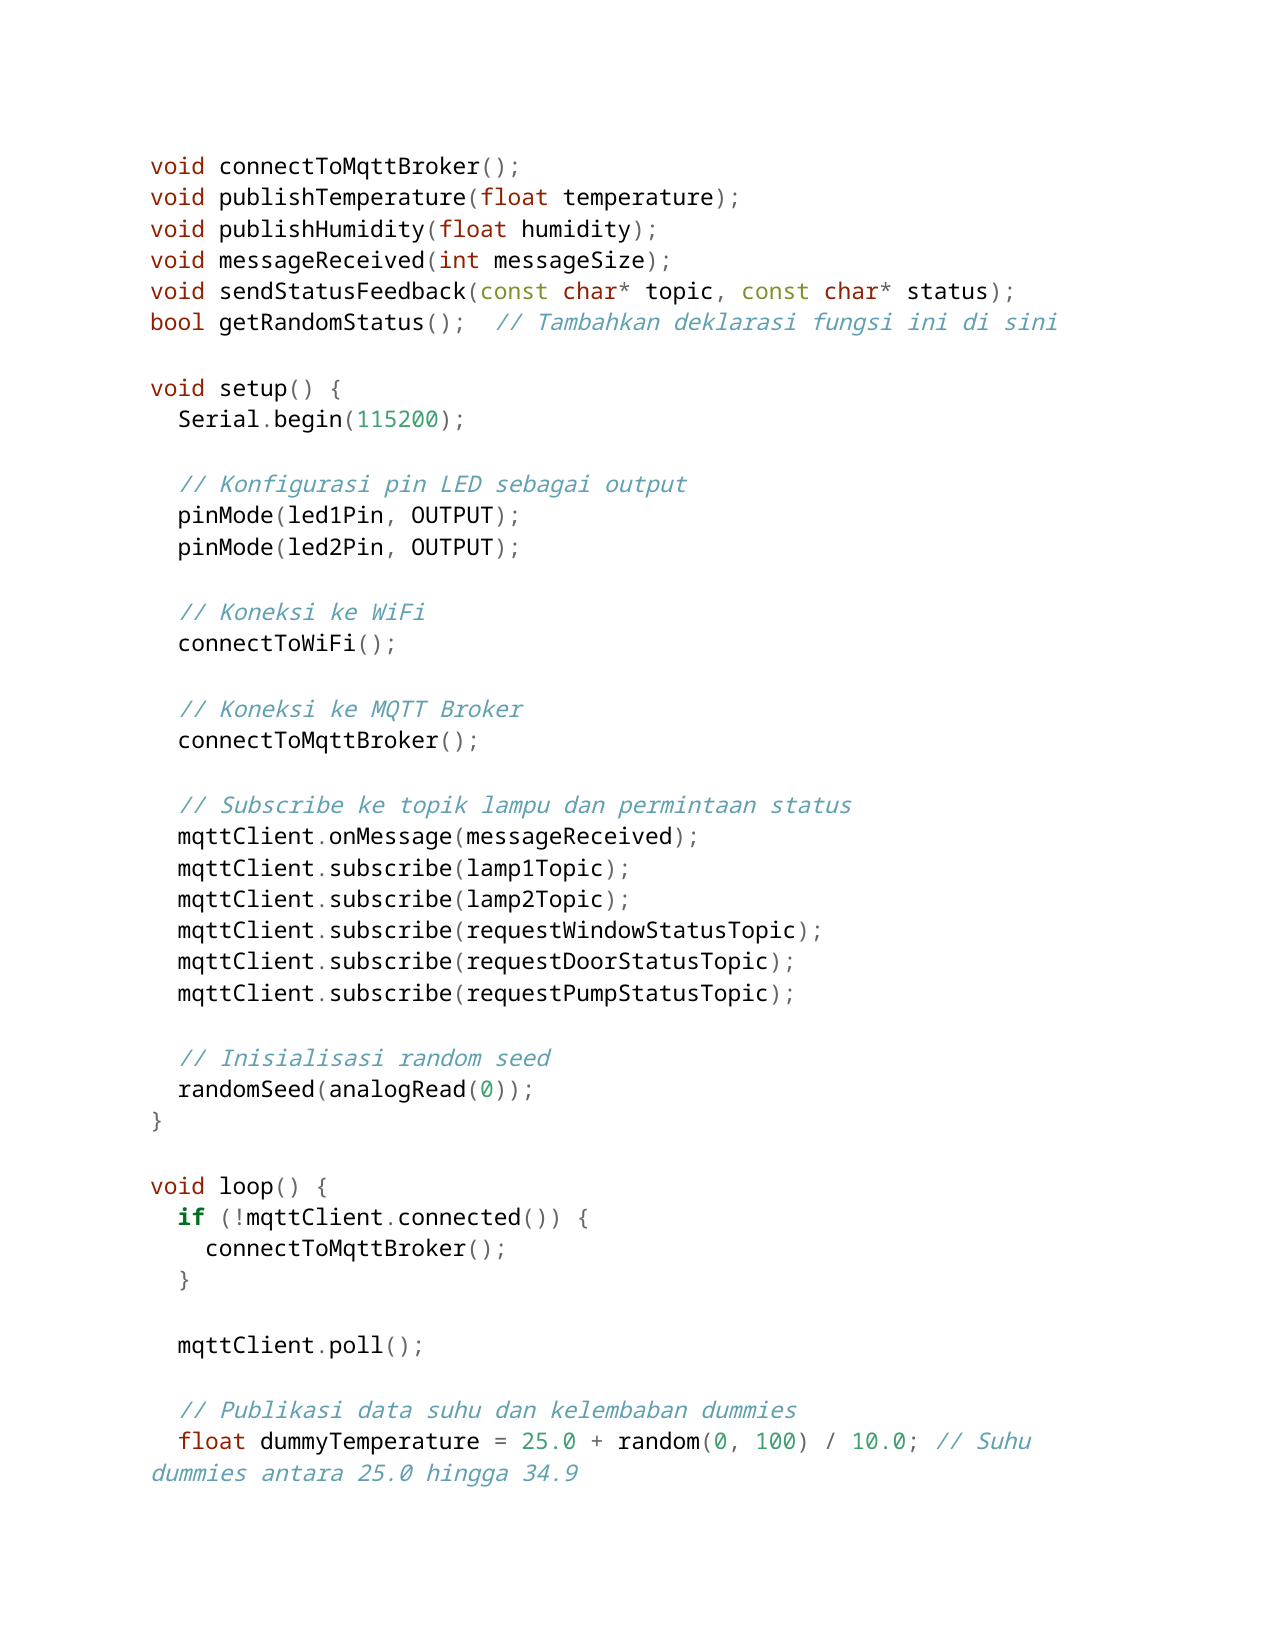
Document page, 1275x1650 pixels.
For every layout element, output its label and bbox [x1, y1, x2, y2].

text [150, 150, 1125, 1488]
